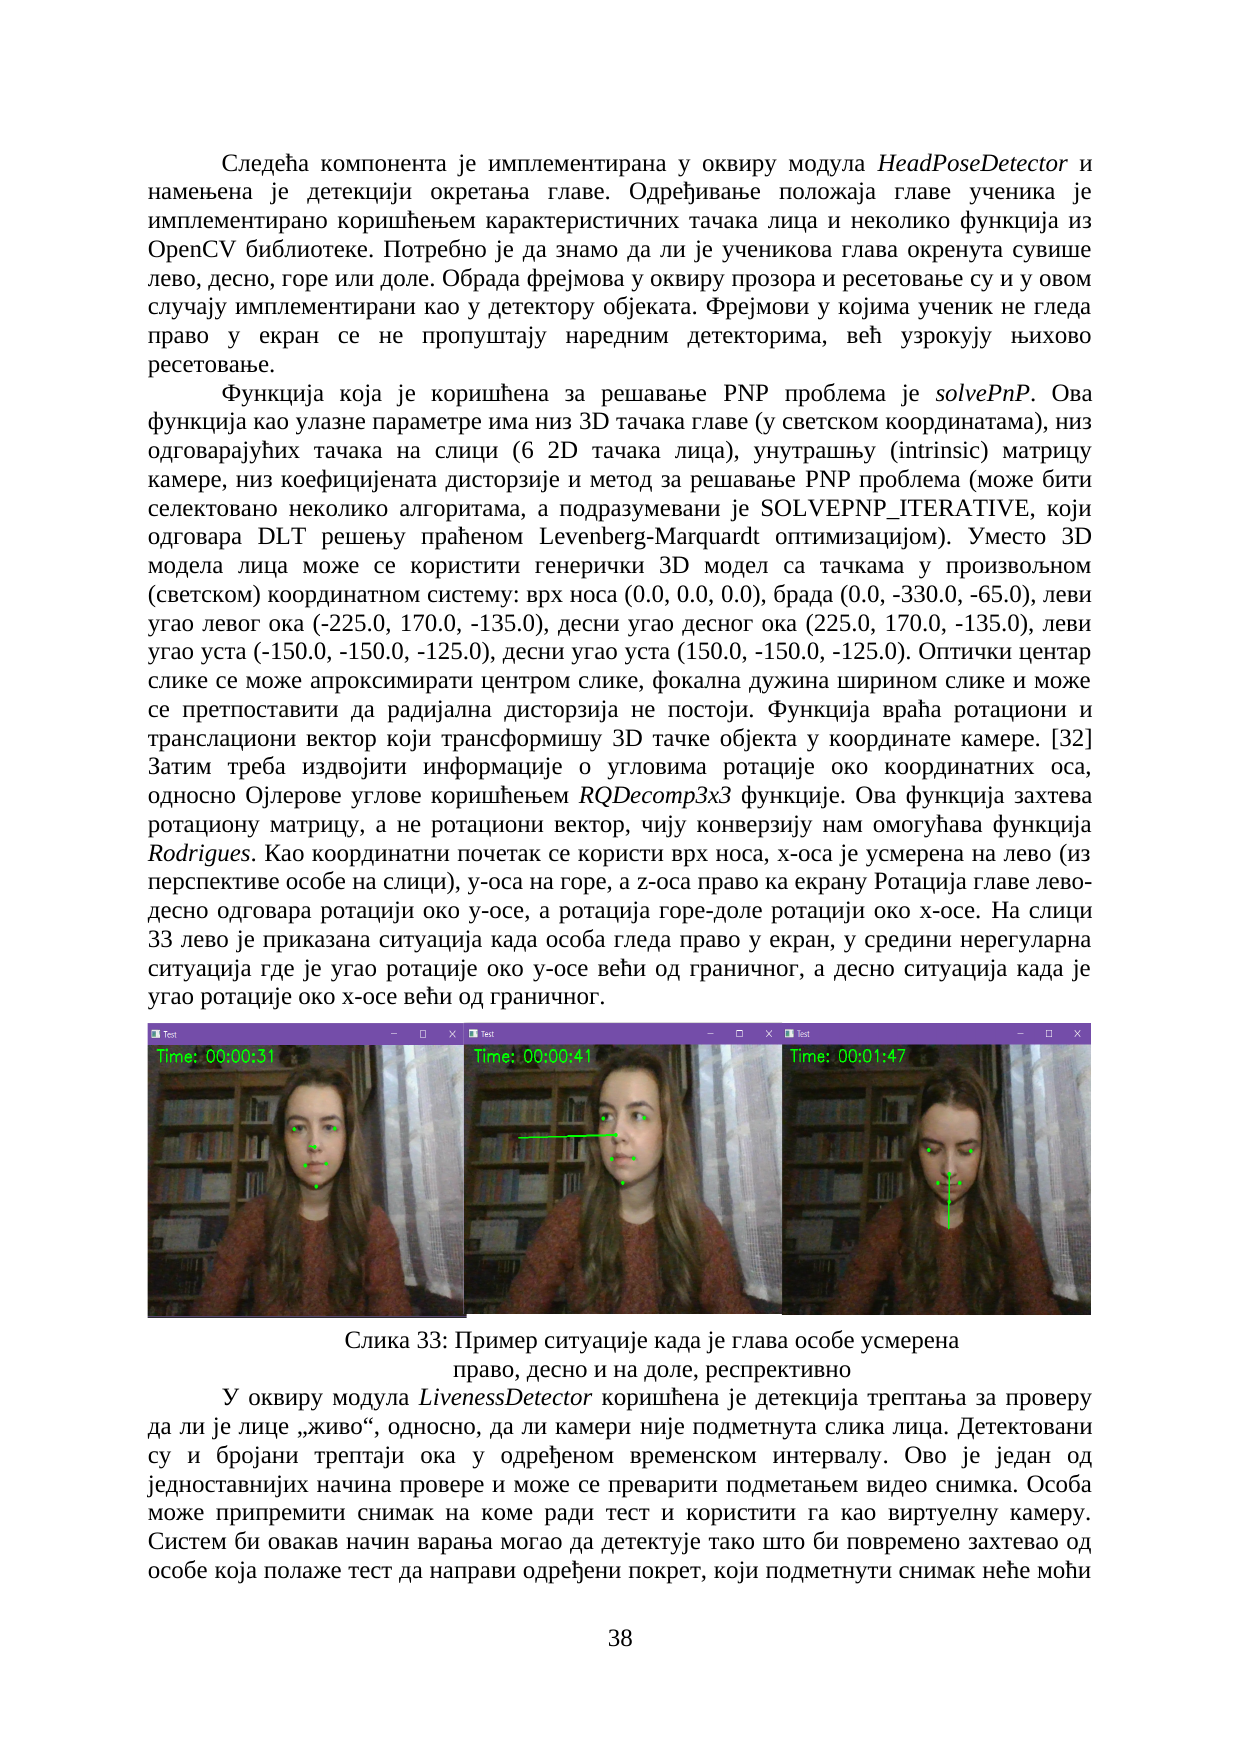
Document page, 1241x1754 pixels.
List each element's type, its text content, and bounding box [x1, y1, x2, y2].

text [148, 1010, 1093, 1584]
text Функција која је коришћена за решавање PNP проблема је solvePnP. Ова функција као улазне параметре има низ 3D тачака главе (у светском координатама), низ одговарајућих тачака на слици (6 2D тачaкa лица), унутрашњу (intrinsic) матрицу камере, низ коефицијената дисторзије и метод за решавање PNP проблема (може бити селектовано неколико алгоритама, а подразумевани је SOLVEPNP_ITERATIVE, који одговара DLT решењу праћеном Levenberg-Marquardt оптимизацијом). Уместо 3D модела лица може се користити генерички 3D модел са тачкама у произвољном (светском) координатном систему: врх носа (0.0, 0.0, 0.0), брада (0.0, -330.0, -65.0), леви угао левог ока (-225.0, 170.0, -135.0), десни угао десног ока (225.0, 170.0, -135.0), леви угао уста (-150.0, -150.0, -125.0), десни угао уста (150.0, -150.0, -125.0). Оптички центар слике се може апроксимирати центром слике, фокална дужина ширином слике и може се претпоставити да радијална дисторзија не постоји. Функција враћа ротациони и транслациони вектор који трансформишу 3D тачке објекта у координате камере. [32] Затим треба издвојити информације о угловима ротације око координатних оса, односно Ојлерове углове коришћењем RQDecomp3x3 функције. Ова функција захтева ротациону матрицу, а не ротациони вектор, чију конверзију нам омогућава функција Rodrigues. Као координатни почетак се користи врх носа, х-оса је усмерена на лево (из перспективе особе на слици), у-оса на горе, а z-оса право ка екрану Ротација главе лево-десно одговара ротацији око у-осе, а ротација горе-доле ротацији око х-осе. На слици 33 лево је приказана ситуација када особа гледа право у екран, у средини нерегуларна ситуација где је угао ротације око у-осе већи од граничног, а десно ситуација када је угао ротације око х-осе већи од граничног. [148, 378, 1093, 1010]
text Следећа компонента је имплементирана у оквиру модула HeadPoseDetector и намењена је детекцији окретања главе. Одређивање положаја главе ученика је имплементирано коришћењем карактеристичних тачака лица и неколико функција из OpenCV библиотеке. Потребно је да знамо да ли је ученикова глава окренута сувише лево, десно, горе или доле. Обрада фрејмова у оквиру прозора и ресетовање су и у овом случају имплементирани као у детектору објеката. Фрејмови у којима ученик не гледа право у екран се не пропуштају наредним детекторима, већ узрокују њихово ресетовање. [148, 148, 1093, 378]
picture [147, 1022, 1091, 1318]
